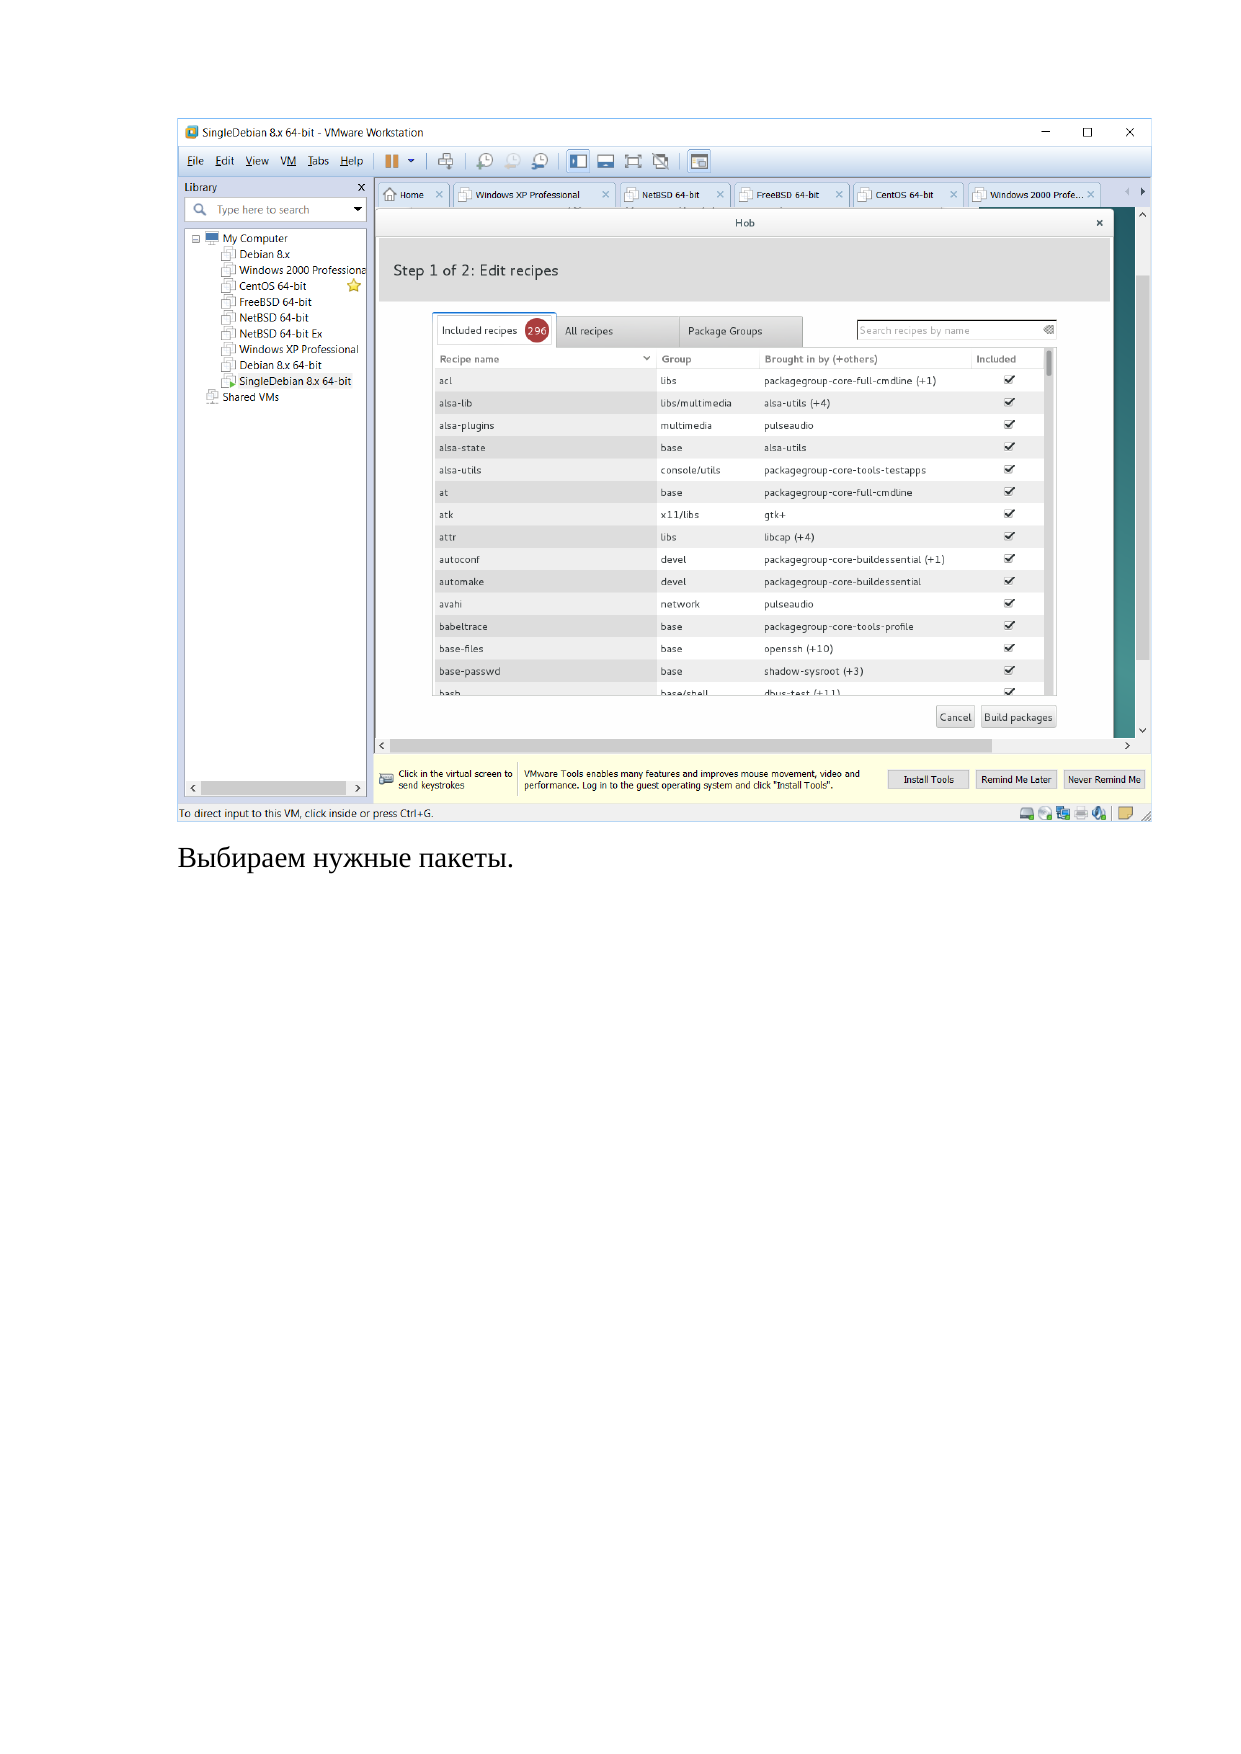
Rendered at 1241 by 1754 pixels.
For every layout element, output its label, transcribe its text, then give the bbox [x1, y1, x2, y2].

picture [177, 118, 1152, 822]
text Выбираем нужные пакеты. [177, 841, 1152, 874]
